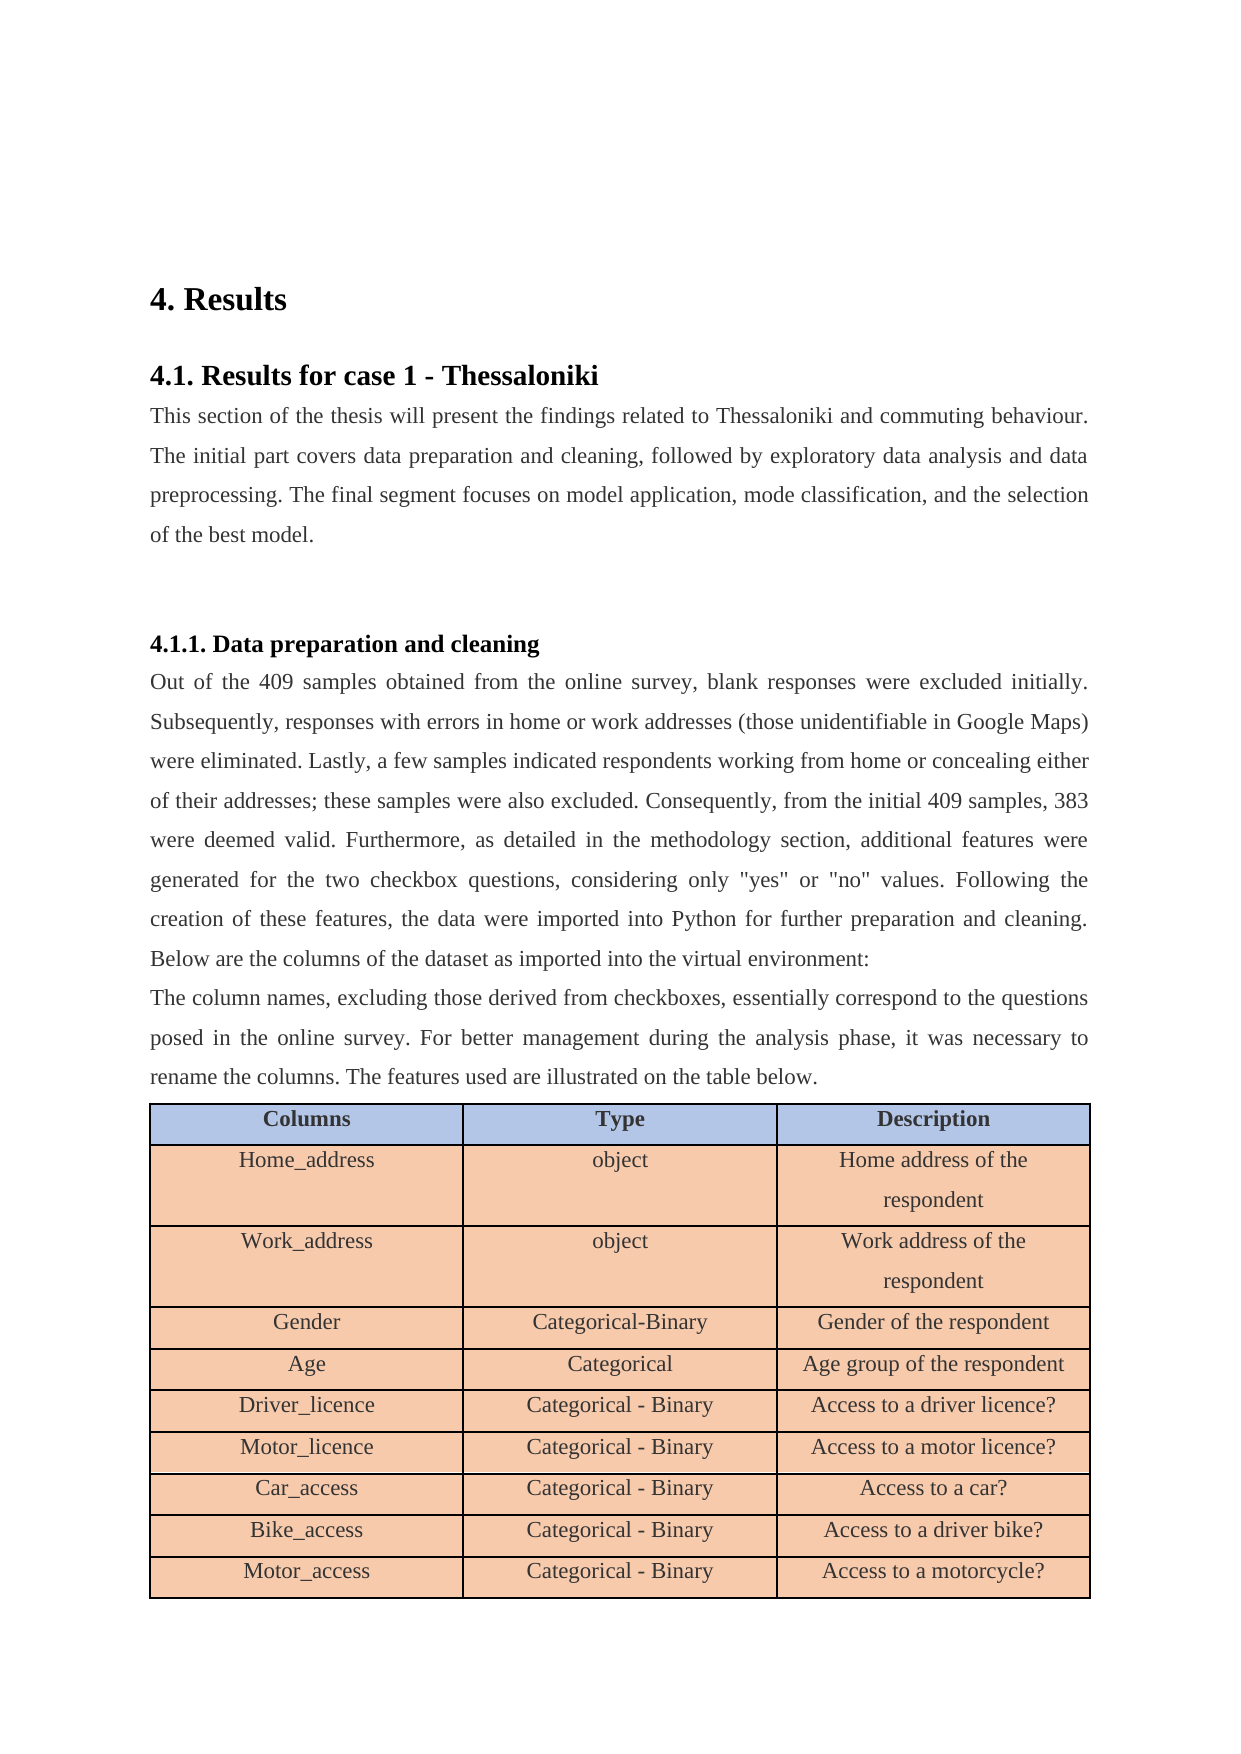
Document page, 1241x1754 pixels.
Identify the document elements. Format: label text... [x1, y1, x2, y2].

table_cell Work_address [151, 1227, 462, 1306]
table_cell Home_address [151, 1146, 462, 1225]
table_cell Driver_licence [151, 1391, 462, 1431]
table_cell Access to a motor licence? [778, 1433, 1089, 1472]
text The column names, excluding those derived from checkboxes, essentially correspond to the questions posed in the online survey. For better management during the analysis phase, it was necessary to rename the columns. The features used are illustrated on the table below. [150, 984, 1090, 1089]
subtitle 4.1.1. Data preparation and cleaning [150, 629, 1090, 658]
subtitle 4.1. Results for case 1 - Thessaloniki [150, 358, 1090, 391]
table_cell Categorical [464, 1350, 776, 1389]
table_cell Gender of the respondent [778, 1308, 1089, 1348]
table_cell object [464, 1146, 776, 1225]
table_cell object [464, 1227, 776, 1306]
table_cell Bike_access [151, 1516, 462, 1556]
table_cell Access to a driver bike? [778, 1516, 1089, 1556]
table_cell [464, 1558, 776, 1597]
text This section of the thesis will present the findings related to Thessaloniki and commuting behaviour. The initial part covers data preparation and cleaning, followed by exploratory data analysis and data preprocessing. The final segment focuses on model application, mode classification, and the selection of the best model. [150, 402, 1090, 547]
table_cell Motor_access [151, 1558, 462, 1597]
table_cell Categorical - Binary [464, 1516, 776, 1556]
table_cell Gender [151, 1308, 462, 1348]
table_header Type [464, 1105, 776, 1144]
table_cell Car_access [151, 1475, 462, 1514]
table_cell Categorical - Binary [464, 1391, 776, 1431]
table_cell Home address of the respondent [778, 1146, 1089, 1225]
table_cell Access to a car? [778, 1475, 1089, 1514]
table_cell Access to a motorcycle? [778, 1558, 1089, 1597]
table_cell Motor_licence [151, 1433, 462, 1472]
table_header Description [778, 1105, 1089, 1144]
text Out of the 409 samples obtained from the online survey, blank responses were excluded initially. Subsequently, responses with errors in home or work addresses (those unidentifiable in Google Maps) were eliminated. Lastly, a few samples indicated respondents working from home or concealing either of their addresses; these samples were also excluded. Consequently, from the initial 409 samples, 383 were deemed valid. Furthermore, as detailed in the methodology section, additional features were generated for the two checkbox questions, considering only "yes" or "no" values. Following the creation of these features, the data were imported into Python for further preparation and cleaning. Below are the columns of the dataset as imported into the virtual environment: [150, 668, 1090, 971]
table_cell Work address of the respondent [778, 1227, 1089, 1306]
table_cell Categorical - Binary [464, 1433, 776, 1472]
table_cell Categorical - Binary [464, 1475, 776, 1514]
table_cell Age group of the respondent [778, 1350, 1089, 1389]
table_cell Categorical-Binary [464, 1308, 776, 1348]
subtitle 4. Results [150, 279, 1090, 317]
table_header Columns [151, 1105, 462, 1144]
table_cell Access to a driver licence? [778, 1391, 1089, 1431]
table_cell Age [151, 1350, 462, 1389]
